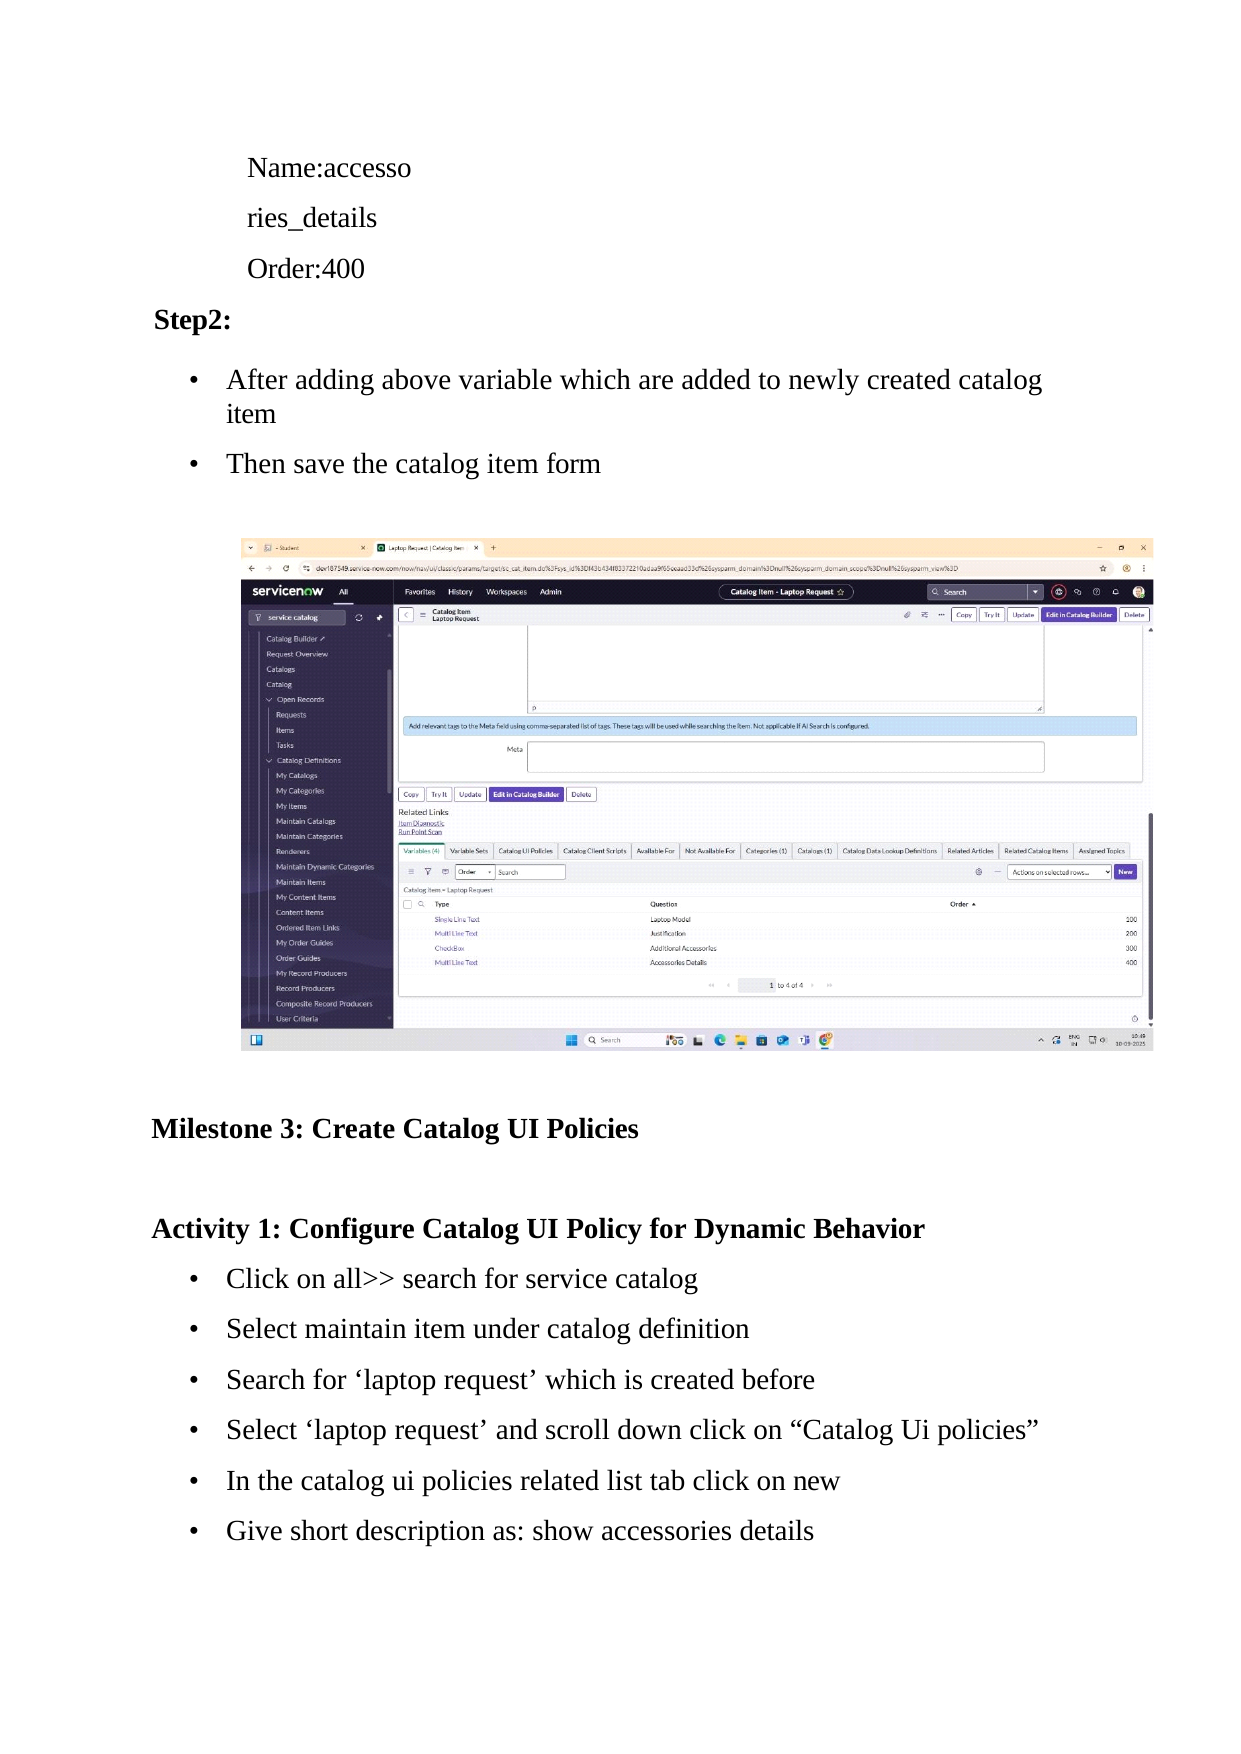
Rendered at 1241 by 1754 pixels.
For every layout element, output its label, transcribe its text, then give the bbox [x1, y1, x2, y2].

text Activity 1: Configure Catalog UI Policy for Dynamic Behavior [151, 1211, 1090, 1245]
picture [241, 538, 1154, 1051]
list Click on all>> search for service catalog [188, 1261, 1090, 1295]
list Give short description as: show accessories details [188, 1513, 1090, 1547]
text Milestone 3: Create Catalog UI Policies [151, 1112, 1090, 1145]
list Select ‘laptop request’ and scroll down click on “Catalog Ui policies” [188, 1412, 1090, 1446]
text Step2: [153, 302, 1090, 335]
list After adding above variable which are added to newly created catalog item [188, 362, 1090, 429]
text Name:accessories_details Order:400 [247, 150, 419, 285]
list Select maintain item under catalog definition [188, 1312, 1090, 1345]
list In the catalog ui policies related list tab click on new [188, 1463, 1090, 1496]
list Search for ‘laptop request’ which is created before [188, 1362, 1090, 1396]
list Then save the catalog item form [188, 446, 1090, 480]
